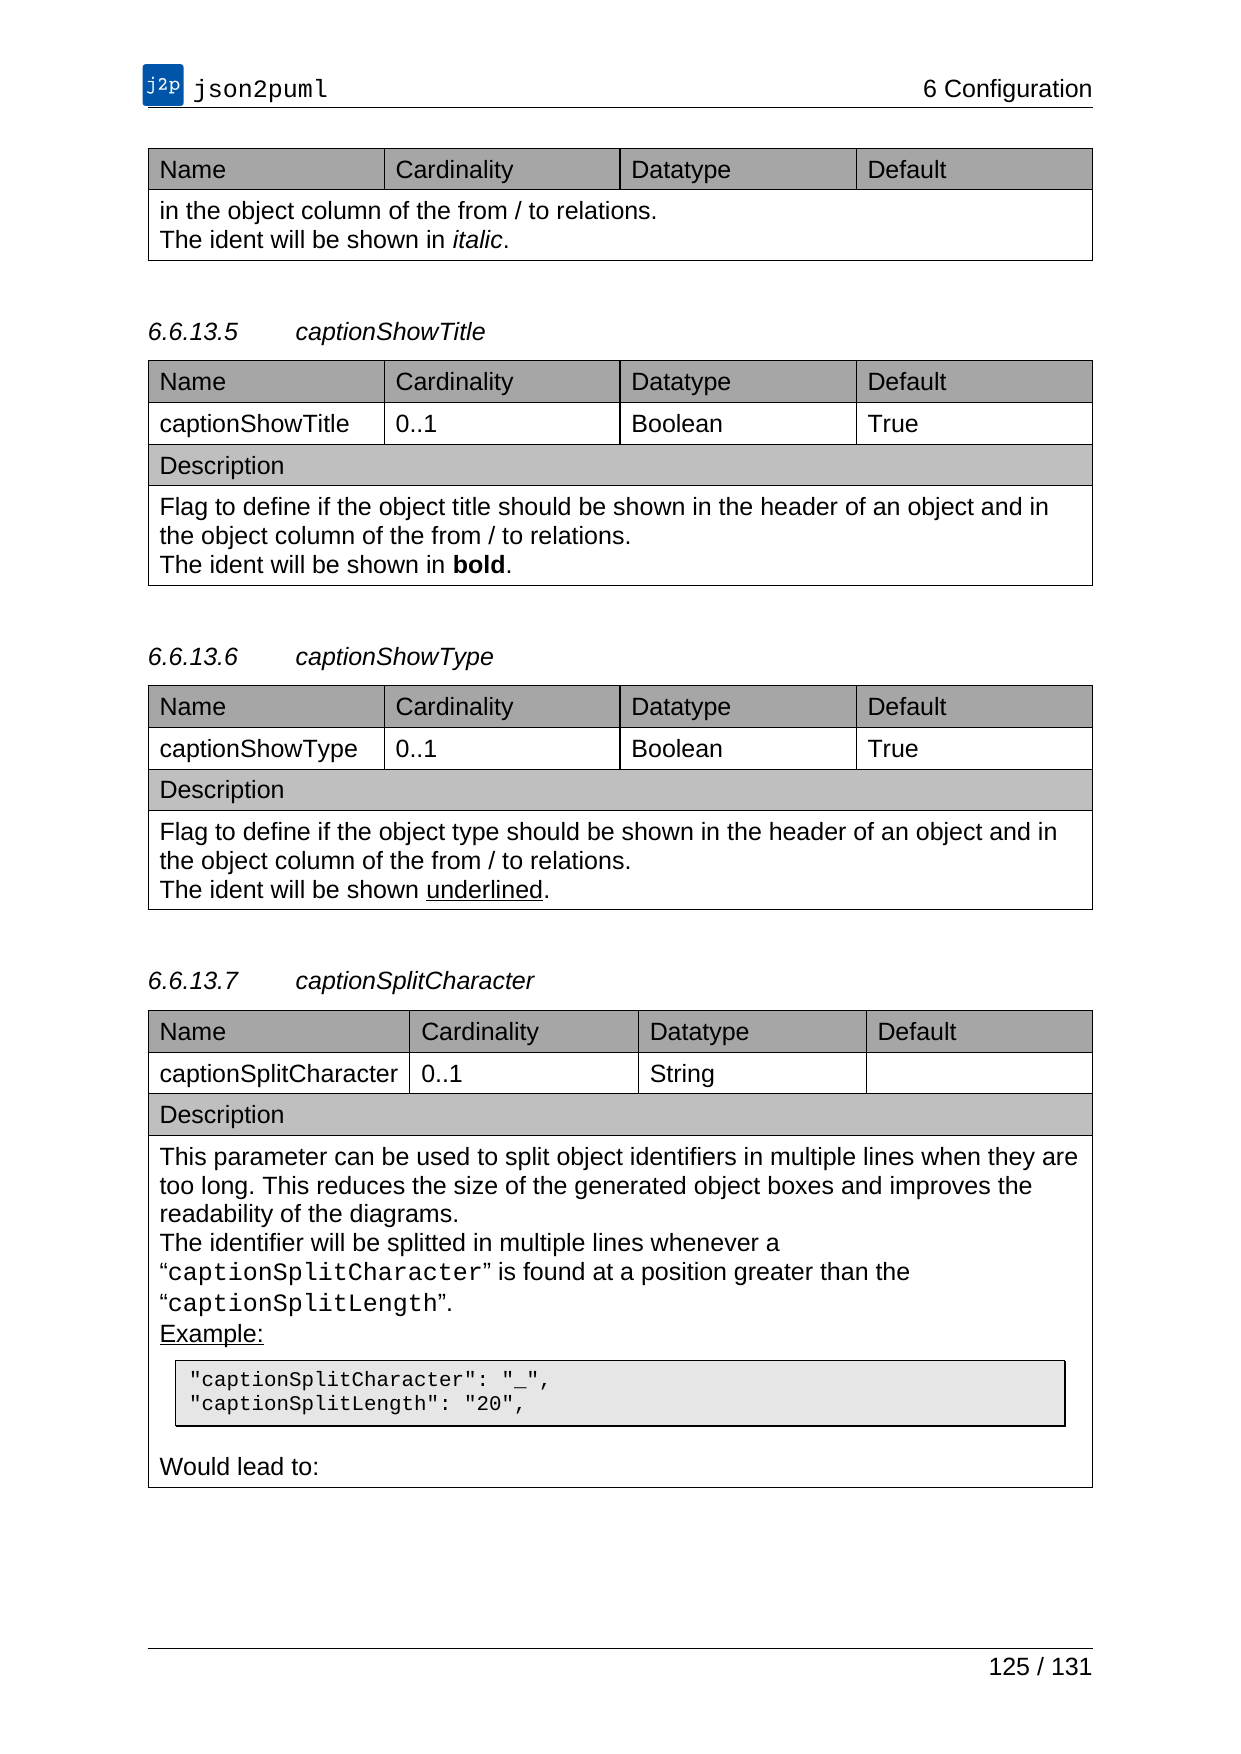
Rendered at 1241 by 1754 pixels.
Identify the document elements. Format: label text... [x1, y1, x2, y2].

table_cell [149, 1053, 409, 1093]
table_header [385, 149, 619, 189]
picture [142, 64, 184, 106]
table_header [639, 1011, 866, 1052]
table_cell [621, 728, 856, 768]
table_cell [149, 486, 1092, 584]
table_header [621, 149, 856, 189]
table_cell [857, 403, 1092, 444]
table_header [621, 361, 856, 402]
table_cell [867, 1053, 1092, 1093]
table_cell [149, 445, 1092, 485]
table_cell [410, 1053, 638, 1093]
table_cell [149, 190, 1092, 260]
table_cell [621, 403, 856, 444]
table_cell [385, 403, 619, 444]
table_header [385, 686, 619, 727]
subtitle captionShowType [148, 642, 1093, 670]
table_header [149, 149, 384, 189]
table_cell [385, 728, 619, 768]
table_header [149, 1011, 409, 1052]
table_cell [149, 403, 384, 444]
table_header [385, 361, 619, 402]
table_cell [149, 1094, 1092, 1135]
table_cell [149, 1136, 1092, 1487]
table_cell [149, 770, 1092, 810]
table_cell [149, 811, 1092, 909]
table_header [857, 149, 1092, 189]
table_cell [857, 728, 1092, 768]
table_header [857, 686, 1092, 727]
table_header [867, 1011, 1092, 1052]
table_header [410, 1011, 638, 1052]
subtitle captionShowTitle [148, 317, 1093, 346]
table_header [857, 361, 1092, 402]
subtitle captionSplitCharacter [148, 966, 1093, 995]
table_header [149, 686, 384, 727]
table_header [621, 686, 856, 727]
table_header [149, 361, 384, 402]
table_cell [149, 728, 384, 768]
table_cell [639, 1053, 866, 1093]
